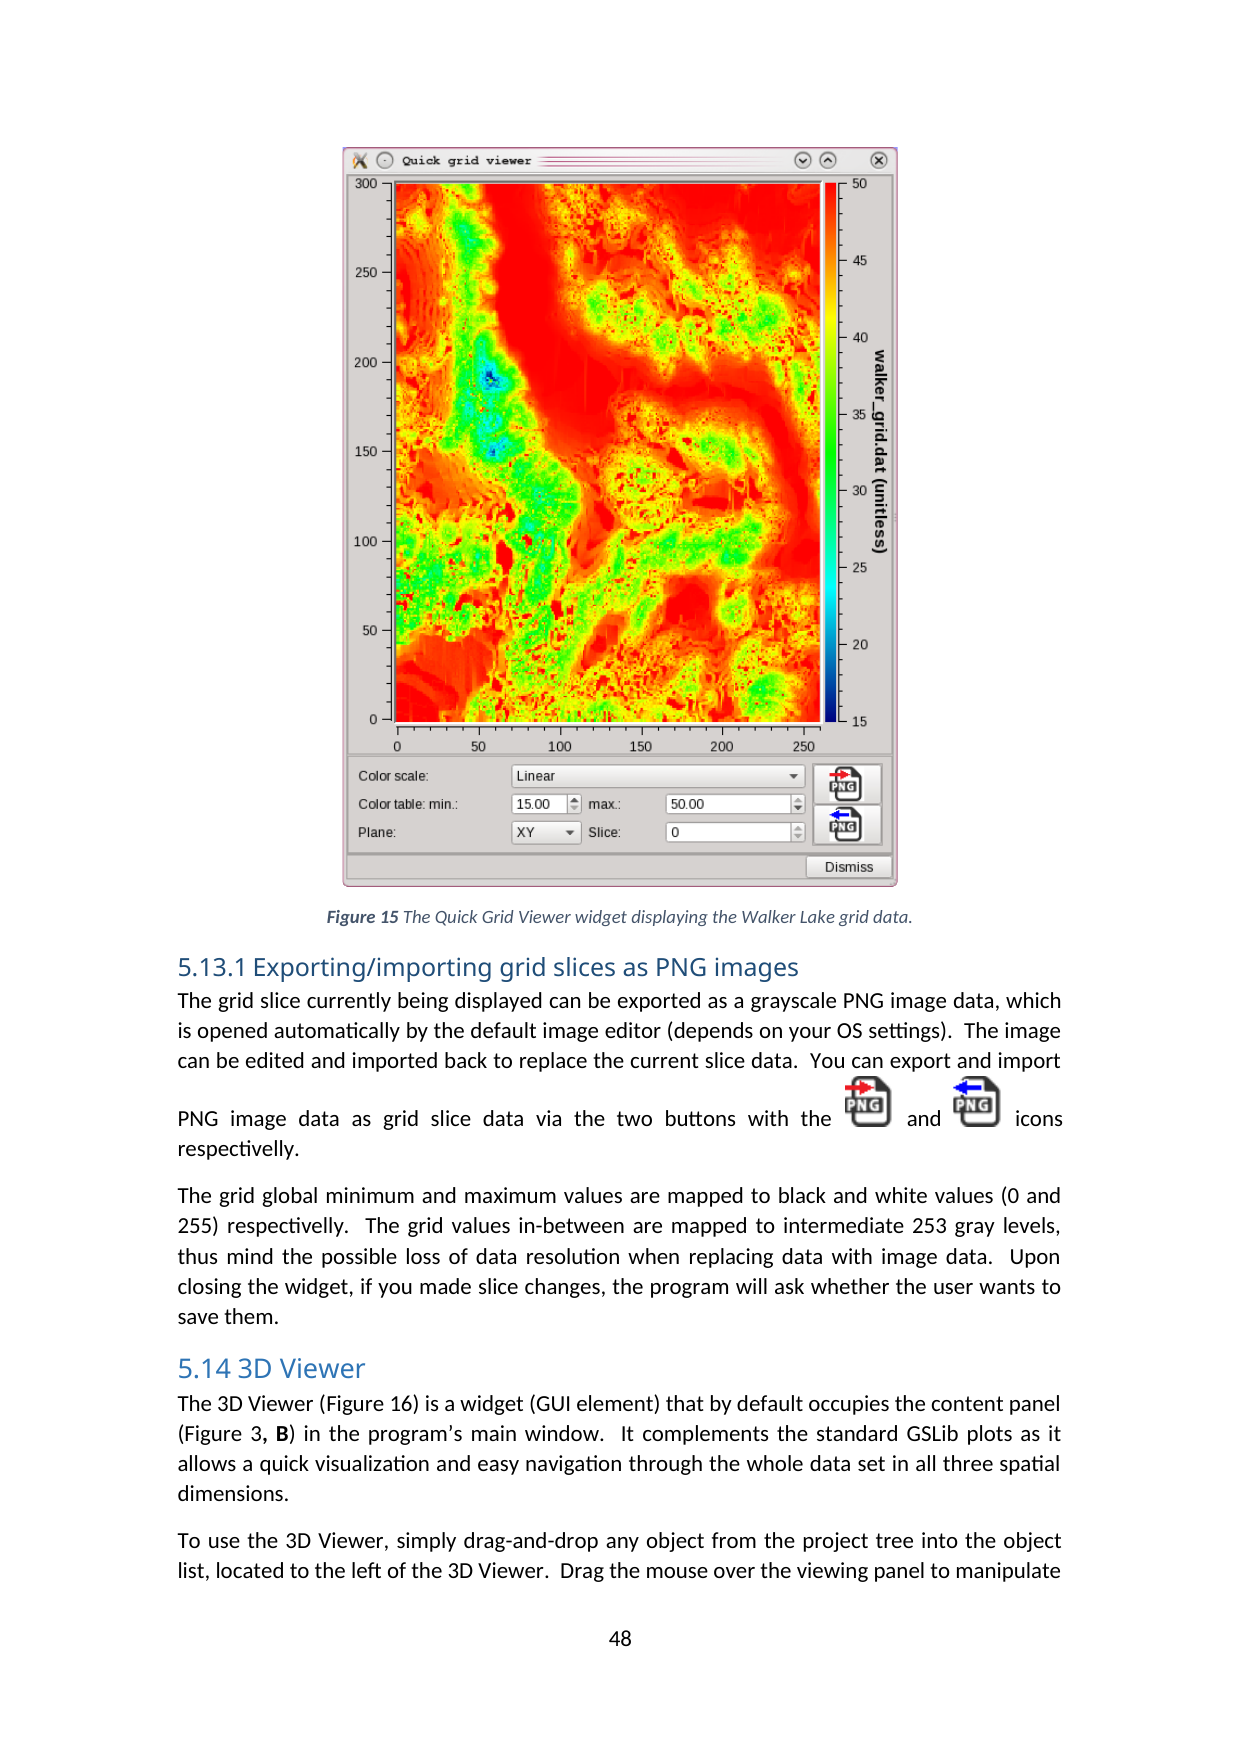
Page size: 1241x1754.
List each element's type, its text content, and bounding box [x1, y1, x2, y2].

picture [953, 1076, 1004, 1127]
text Figure 15 The Quick Grid Viewer widget displaying the Walker Lake grid data. [177, 906, 1063, 928]
text The grid slice currently being displayed can be exported as a grayscale PNG image data, which is opened automatically by the default image editor (depends on your OS settings). The image can be edited and imported back to replace the current slice data. You can export and import PNG image data as grid slice data via the two buttons with the and icons respectivelly. [177, 986, 1063, 1163]
text The grid global minimum and maximum values are mapped to black and white values (0 and 255) respectivelly. The grid values in-between are mapped to intermediate 253 gray levels, thus mind the possible loss of data resolution when replacing data with image data. Upon closing the widget, if you made slice changes, the program will ask whether the user wants to save them. [177, 1181, 1063, 1330]
picture [845, 1076, 895, 1127]
text The 3D Viewer (Figure 15) is a widget (GUI element) that by default occupies the content panel (Figure 3, B) in the program’s main window. It complements the standard GSLib plots as it allows a quick visualization and easy navigation through the whole data set in all three spatial dimensions. [177, 1389, 1063, 1508]
subtitle 3D Viewer [177, 1349, 1063, 1386]
subtitle Exporting/importing grid slices as PNG images [177, 949, 1063, 983]
picture [342, 147, 898, 887]
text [177, 1526, 1063, 1585]
